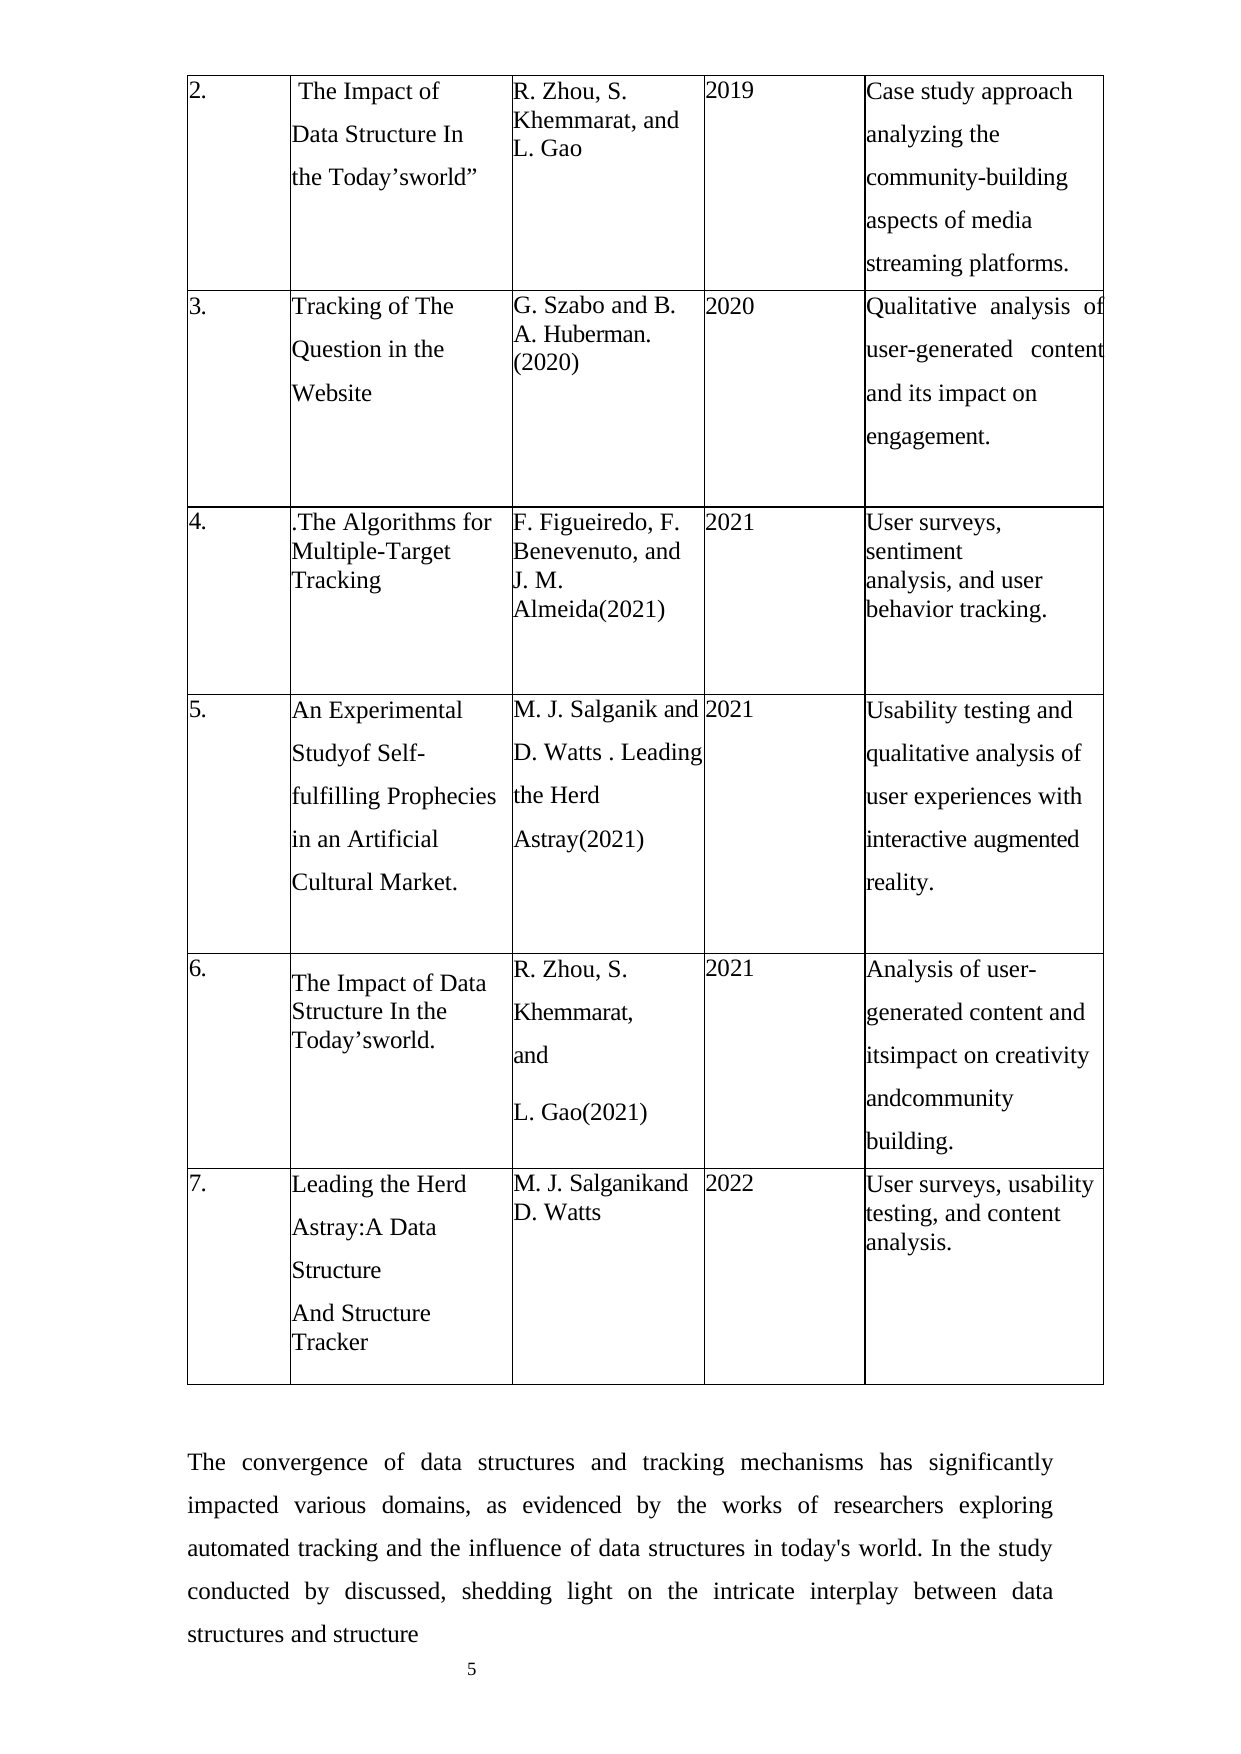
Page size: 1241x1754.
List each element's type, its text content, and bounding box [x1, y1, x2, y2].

table_cell Tracking of The Question in the Website [291, 291, 512, 506]
table_header Case study approach analyzing the community-building aspects of media streaming platforms. [866, 76, 1103, 290]
table_cell Qualitative analysis of user-generated content and its impact on engagement. [866, 291, 1103, 506]
table_cell 5. [188, 695, 290, 953]
table_cell .The Algorithms for Multiple-Target Tracking [291, 508, 512, 694]
table_cell An Experimental Studyof Self- fulfilling Prophecies in an Artificial Cultural Market. [291, 695, 512, 953]
table_cell 7. [188, 1169, 290, 1384]
table_cell The Impact of Data Structure In the Today’sworld. [291, 954, 512, 1168]
text The convergence of data structures and tracking mechanisms has significantly impacted various domains, as evidenced by the works of researchers exploring automated tracking and the influence of data structures in today's world. In the study conducted by discussed, shedding light on the intricate interplay between data structures and structure [187, 1447, 1053, 1648]
table_cell G. Szabo and B. A. Huberman. (2020) [513, 291, 704, 506]
table_cell User surveys, usability testing, and content analysis. [866, 1169, 1103, 1384]
table_cell 2021 [705, 695, 864, 953]
table_cell 3. [188, 291, 290, 506]
table_cell 2021 [705, 954, 864, 1168]
table_cell 6. [188, 954, 290, 1168]
table_cell R. Zhou, S. Khemmarat, and L. Gao(2021) [513, 954, 704, 1168]
table_cell Usability testing and qualitative analysis of user experiences with interactive augmented reality. [866, 695, 1103, 953]
table_header 2019 [705, 76, 864, 290]
table_cell 4. [188, 508, 290, 694]
table_cell F. Figueiredo, F. Benevenuto, and J. M. Almeida(2021) [513, 508, 704, 694]
table_header The Impact of Data Structure In the Today’sworld” [291, 76, 512, 290]
table_header 2. [188, 76, 290, 290]
table_cell 2020 [705, 291, 864, 506]
table_cell Leading the Herd Astray:A Data Structure And Structure Tracker [291, 1169, 512, 1384]
table_cell M. J. Salganikand D. Watts [513, 1169, 704, 1384]
table_cell Analysis of user- generated content and itsimpact on creativity andcommunity building. [866, 954, 1103, 1168]
table_cell M. J. Salganik and D. Watts . Leading the Herd Astray(2021) [513, 695, 704, 953]
table_cell 2022 [705, 1169, 864, 1384]
table_header R. Zhou, S. Khemmarat, and L. Gao [513, 76, 704, 290]
table_cell User surveys, sentiment analysis, and user behavior tracking. [866, 508, 1103, 694]
table_cell 2021 [705, 508, 864, 694]
